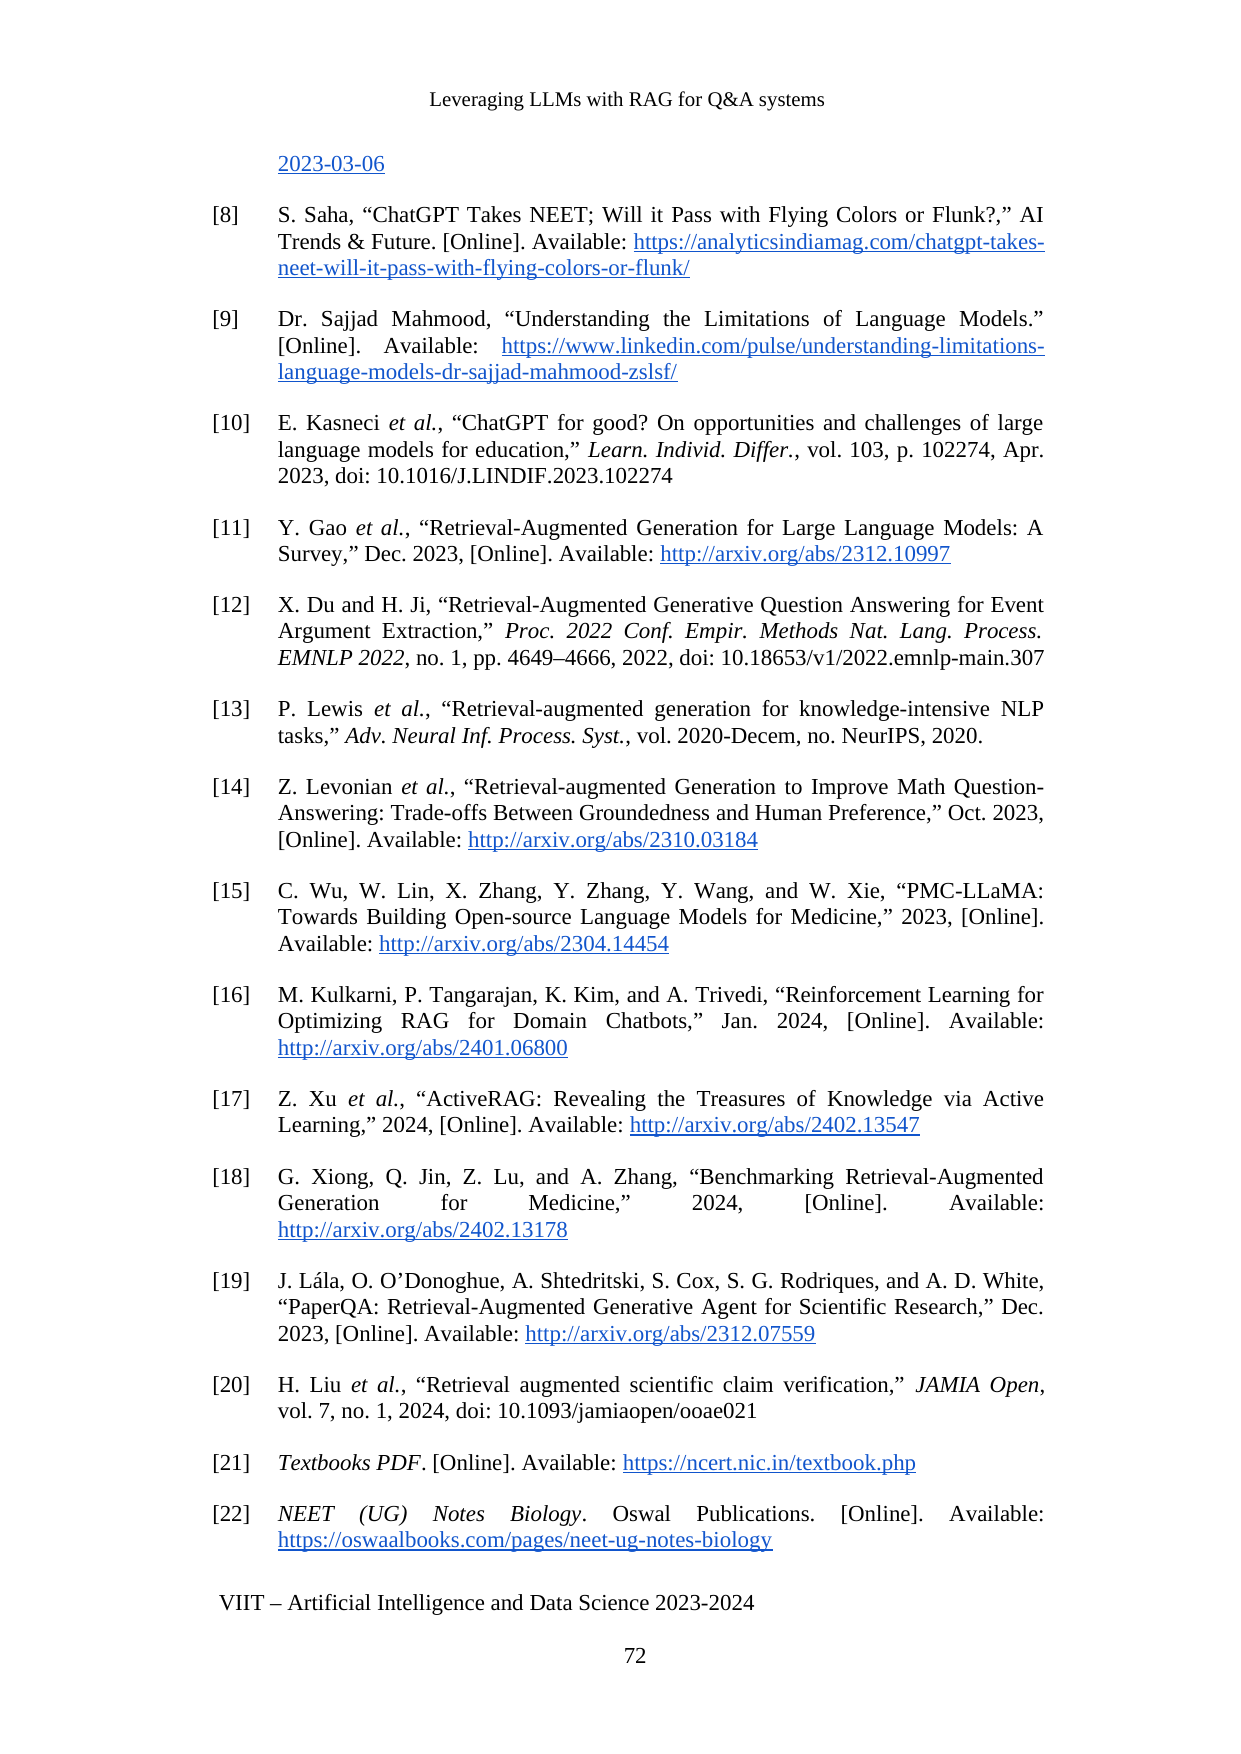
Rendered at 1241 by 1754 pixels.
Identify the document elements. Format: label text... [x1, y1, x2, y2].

text [8] S. Saha, “ChatGPT Takes NEET; Will it Pass with Flying Colors or Flunk?,” AI Trends & Future. [Online]. Available: https://analyticsindiamag.com/chatgpt-takes-neet-will-it-pass-with-flying-colors-or-flunk/ [212, 201, 1045, 280]
text [15] C. Wu, W. Lin, X. Zhang, Y. Zhang, Y. Wang, and W. Xie, “PMC-LLaMA: Towards Building Open-source Language Models for Medicine,” 2023, [Online]. Available: http://arxiv.org/abs/2304.14454 [212, 877, 1045, 956]
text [212, 150, 1045, 176]
text [14] Z. Levonian et al., “Retrieval-augmented Generation to Improve Math Question-Answering: Trade-offs Between Groundedness and Human Preference,” Oct. 2023, [Online]. Available: http://arxiv.org/abs/2310.03184 [212, 773, 1045, 852]
text [20] H. Liu et al., “Retrieval augmented scientific claim verification,” JAMIA Open, vol. 7, no. 1, 2024, doi: 10.1093/jamiaopen/ooae021 [212, 1371, 1045, 1424]
text [12] X. Du and H. Ji, “Retrieval-Augmented Generative Question Answering for Event Argument Extraction,” Proc. 2022 Conf. Empir. Methods Nat. Lang. Process. EMNLP 2022, no. 1, pp. 4649–4666, 2022, doi: 10.18653/v1/2022.emnlp-main.307 [212, 591, 1045, 670]
text [21] Textbooks PDF. [Online]. Available: https://ncert.nic.in/textbook.php [212, 1449, 1045, 1475]
text [17] Z. Xu et al., “ActiveRAG: Revealing the Treasures of Knowledge via Active Learning,” 2024, [Online]. Available: http://arxiv.org/abs/2402.13547 [212, 1085, 1045, 1138]
text [22] NEET (UG) Notes Biology. Oswal Publications. [Online]. Available: https://oswaalbooks.com/pages/neet-ug-notes-biology [212, 1500, 1045, 1553]
text [10] E. Kasneci et al., “ChatGPT for good? On opportunities and challenges of large language models for education,” Learn. Individ. Differ., vol. 103, p. 102274, Apr. 2023, doi: 10.1016/J.LINDIF.2023.102274 [212, 409, 1045, 488]
text [9] Dr. Sajjad Mahmood, “Understanding the Limitations of Language Models.” [Online]. Available: https://www.linkedin.com/pulse/understanding-limitations-language-models-dr-sajjad-mahmood-zslsf/ [212, 305, 1045, 384]
text [19] J. Lála, O. O’Donoghue, A. Shtedritski, S. Cox, S. G. Rodriques, and A. D. White, “PaperQA: Retrieval-Augmented Generative Agent for Scientific Research,” Dec. 2023, [Online]. Available: http://arxiv.org/abs/2312.07559 [212, 1267, 1045, 1346]
text [18] G. Xiong, Q. Jin, Z. Lu, and A. Zhang, “Benchmarking Retrieval-Augmented Generation for Medicine,” 2024, [Online]. Available: http://arxiv.org/abs/2402.13178 [212, 1163, 1045, 1242]
text [11] Y. Gao et al., “Retrieval-Augmented Generation for Large Language Models: A Survey,” Dec. 2023, [Online]. Available: http://arxiv.org/abs/2312.10997 [212, 513, 1045, 566]
text [16] M. Kulkarni, P. Tangarajan, K. Kim, and A. Trivedi, “Reinforcement Learning for Optimizing RAG for Domain Chatbots,” Jan. 2024, [Online]. Available: http://arxiv.org/abs/2401.06800 [212, 981, 1045, 1060]
text [13] P. Lewis et al., “Retrieval-augmented generation for knowledge-intensive NLP tasks,” Adv. Neural Inf. Process. Syst., vol. 2020-Decem, no. NeurIPS, 2020. [212, 695, 1045, 748]
